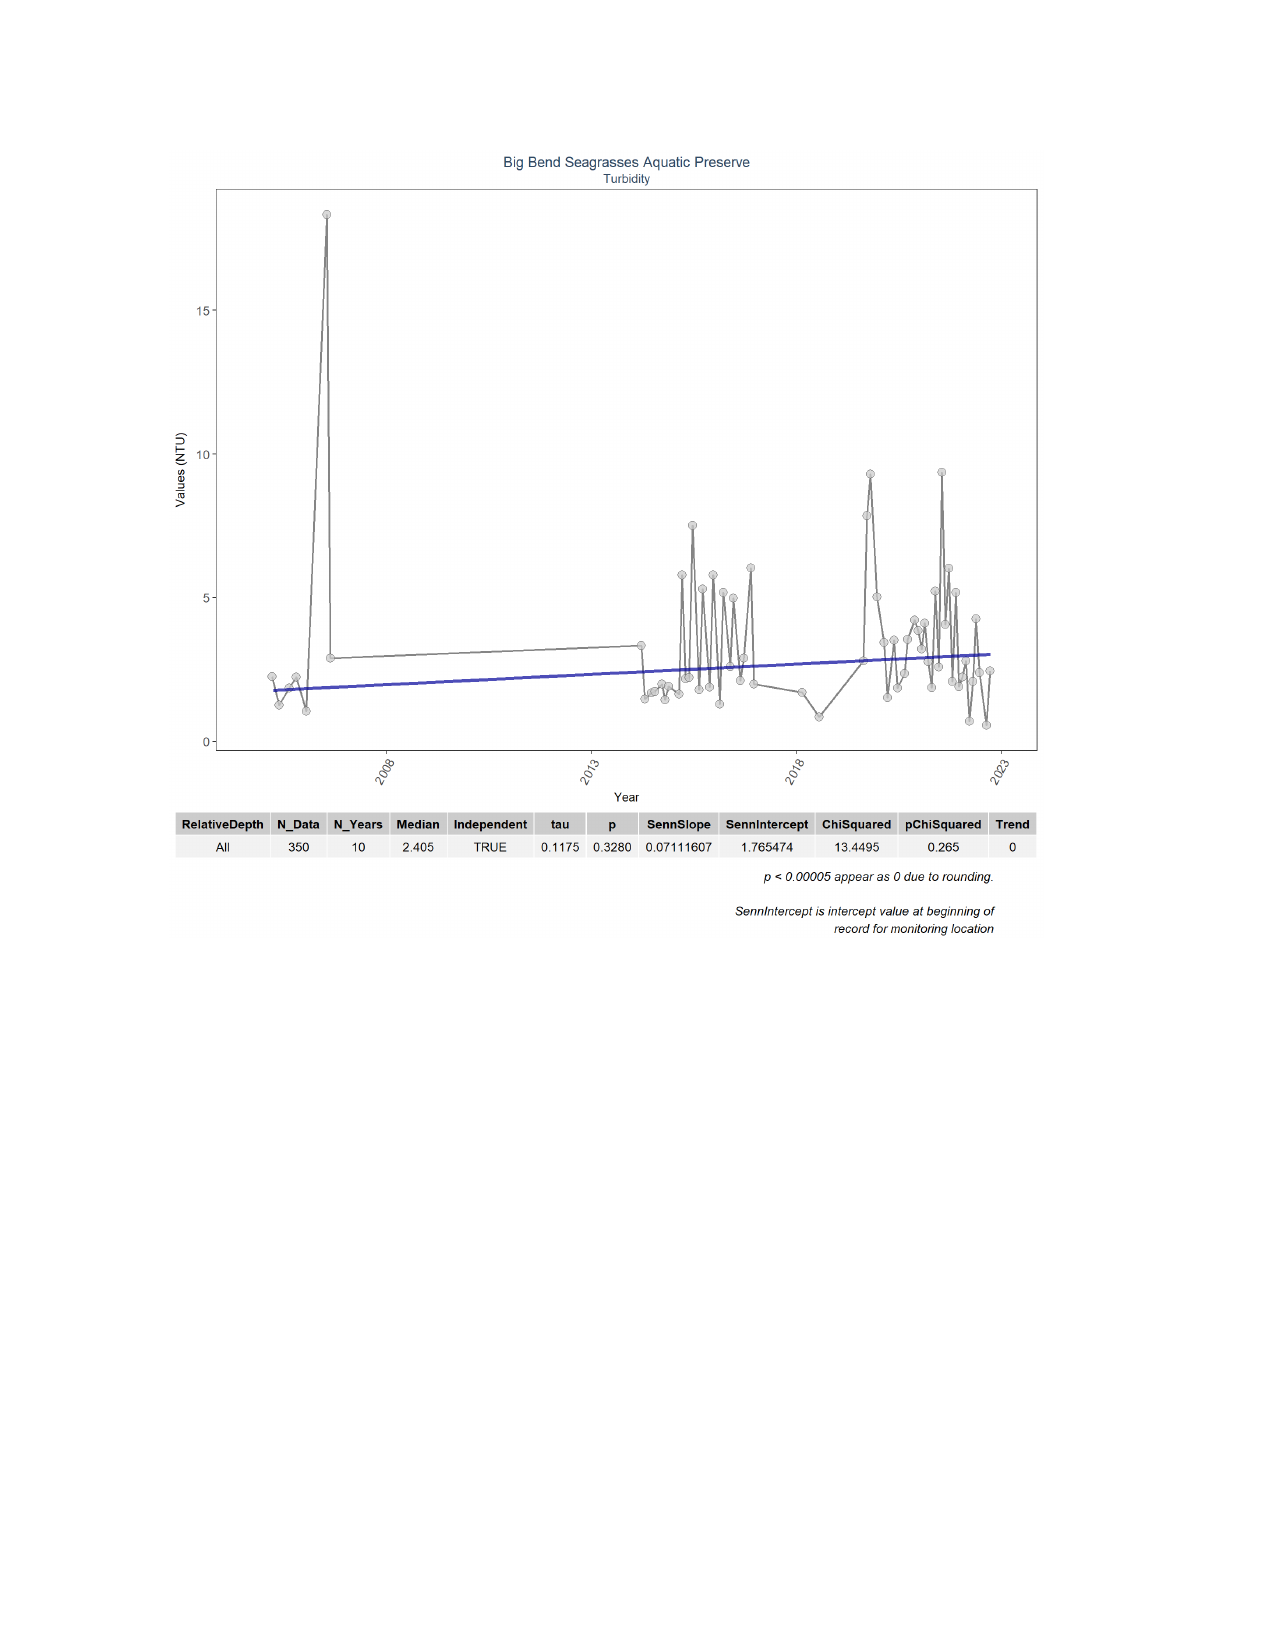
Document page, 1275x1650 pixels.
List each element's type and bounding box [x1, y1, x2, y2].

picture [168, 150, 1044, 938]
